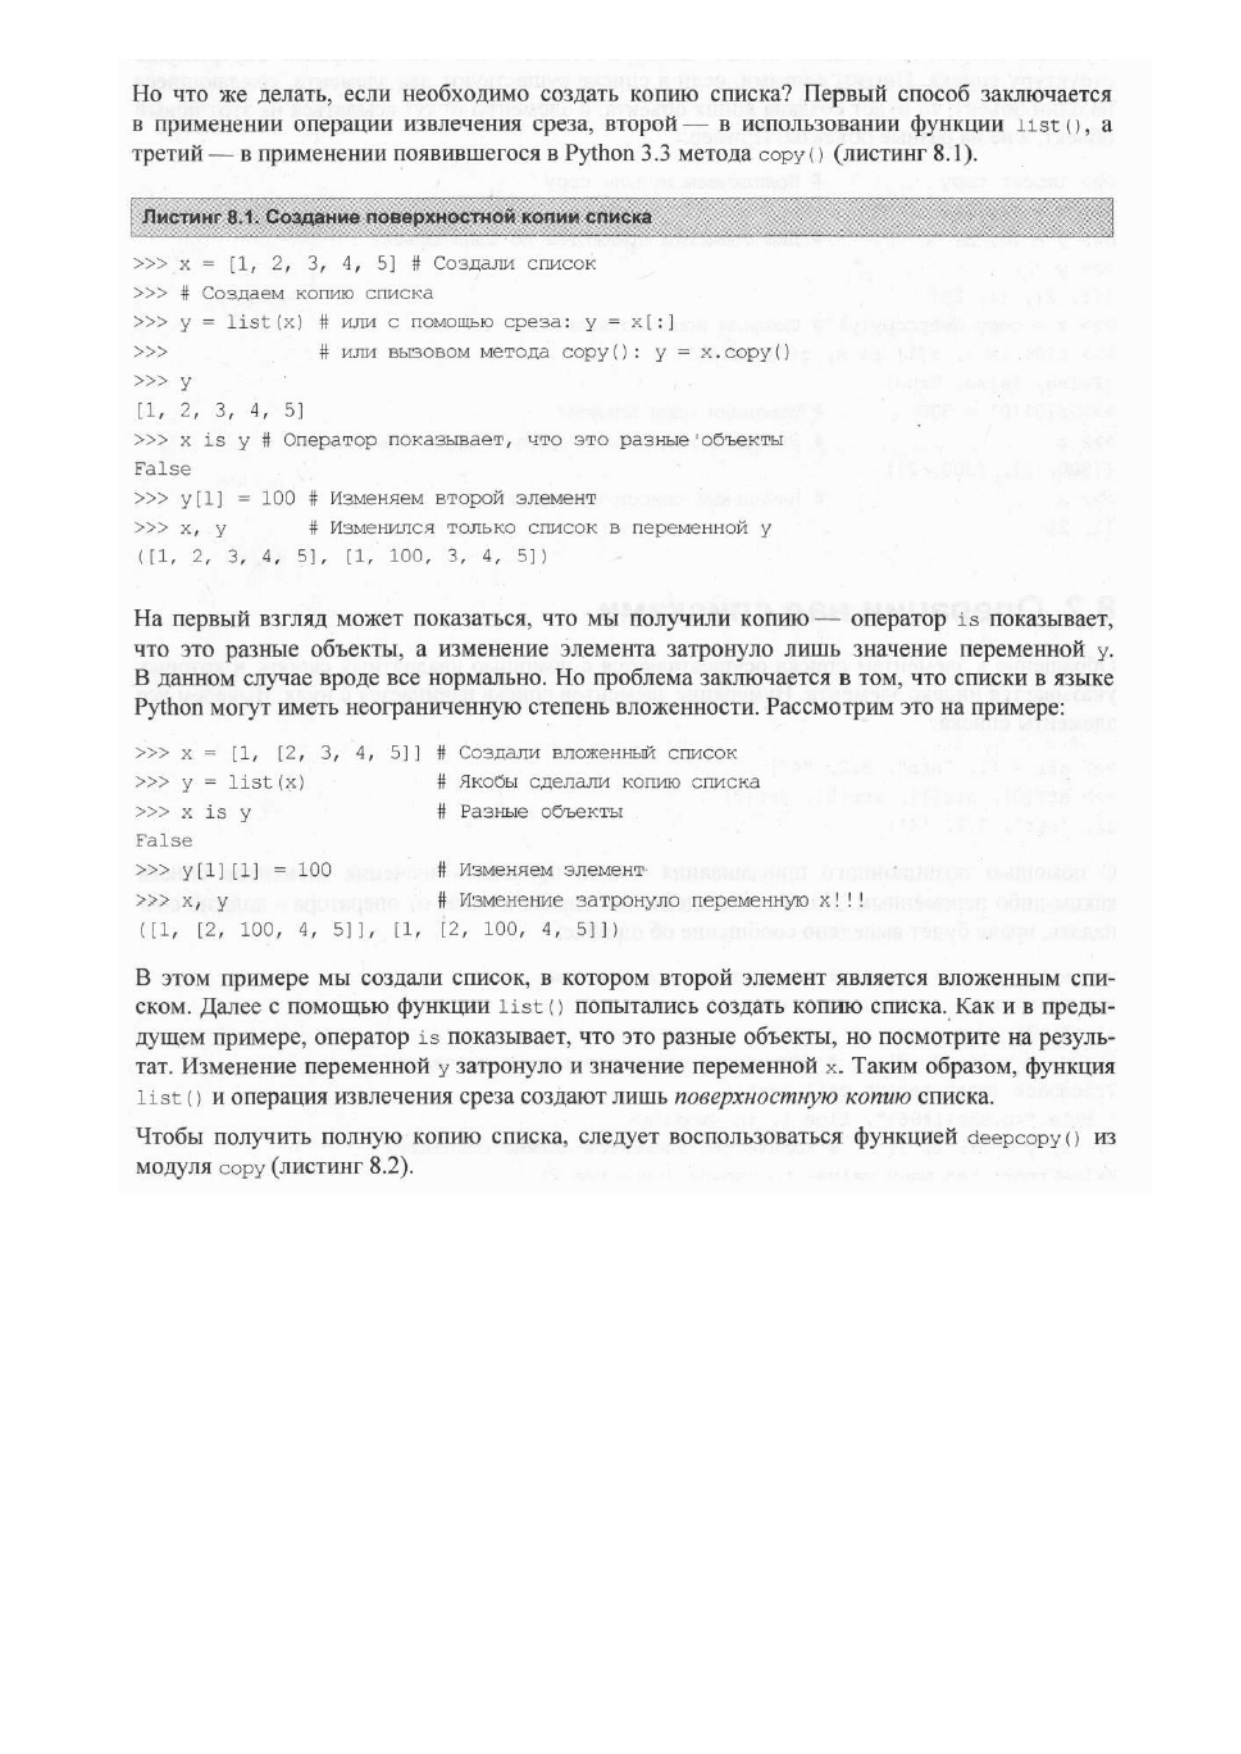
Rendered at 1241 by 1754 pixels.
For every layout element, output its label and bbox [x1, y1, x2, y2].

picture [118, 59, 1152, 1193]
